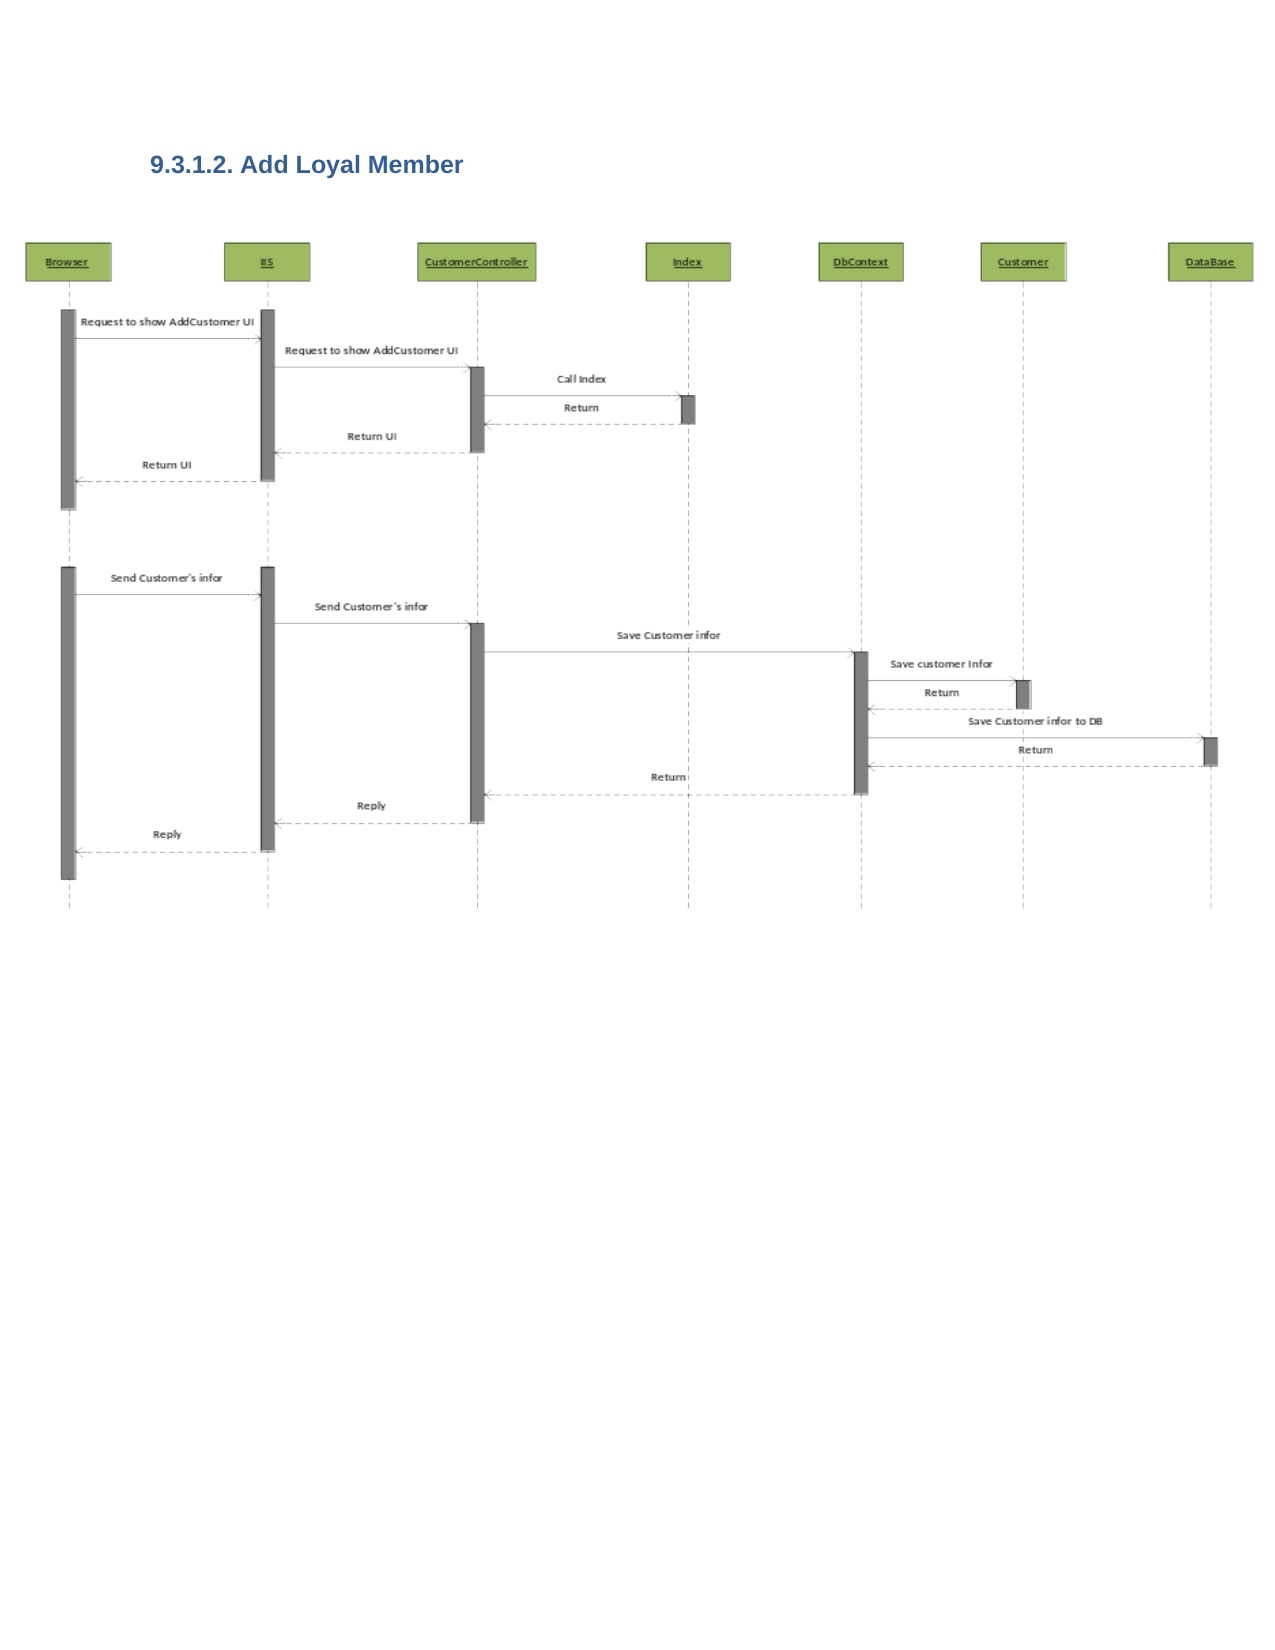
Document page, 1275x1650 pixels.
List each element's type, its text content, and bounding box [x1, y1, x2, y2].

subtitle Add Loyal Member [150, 150, 1125, 179]
